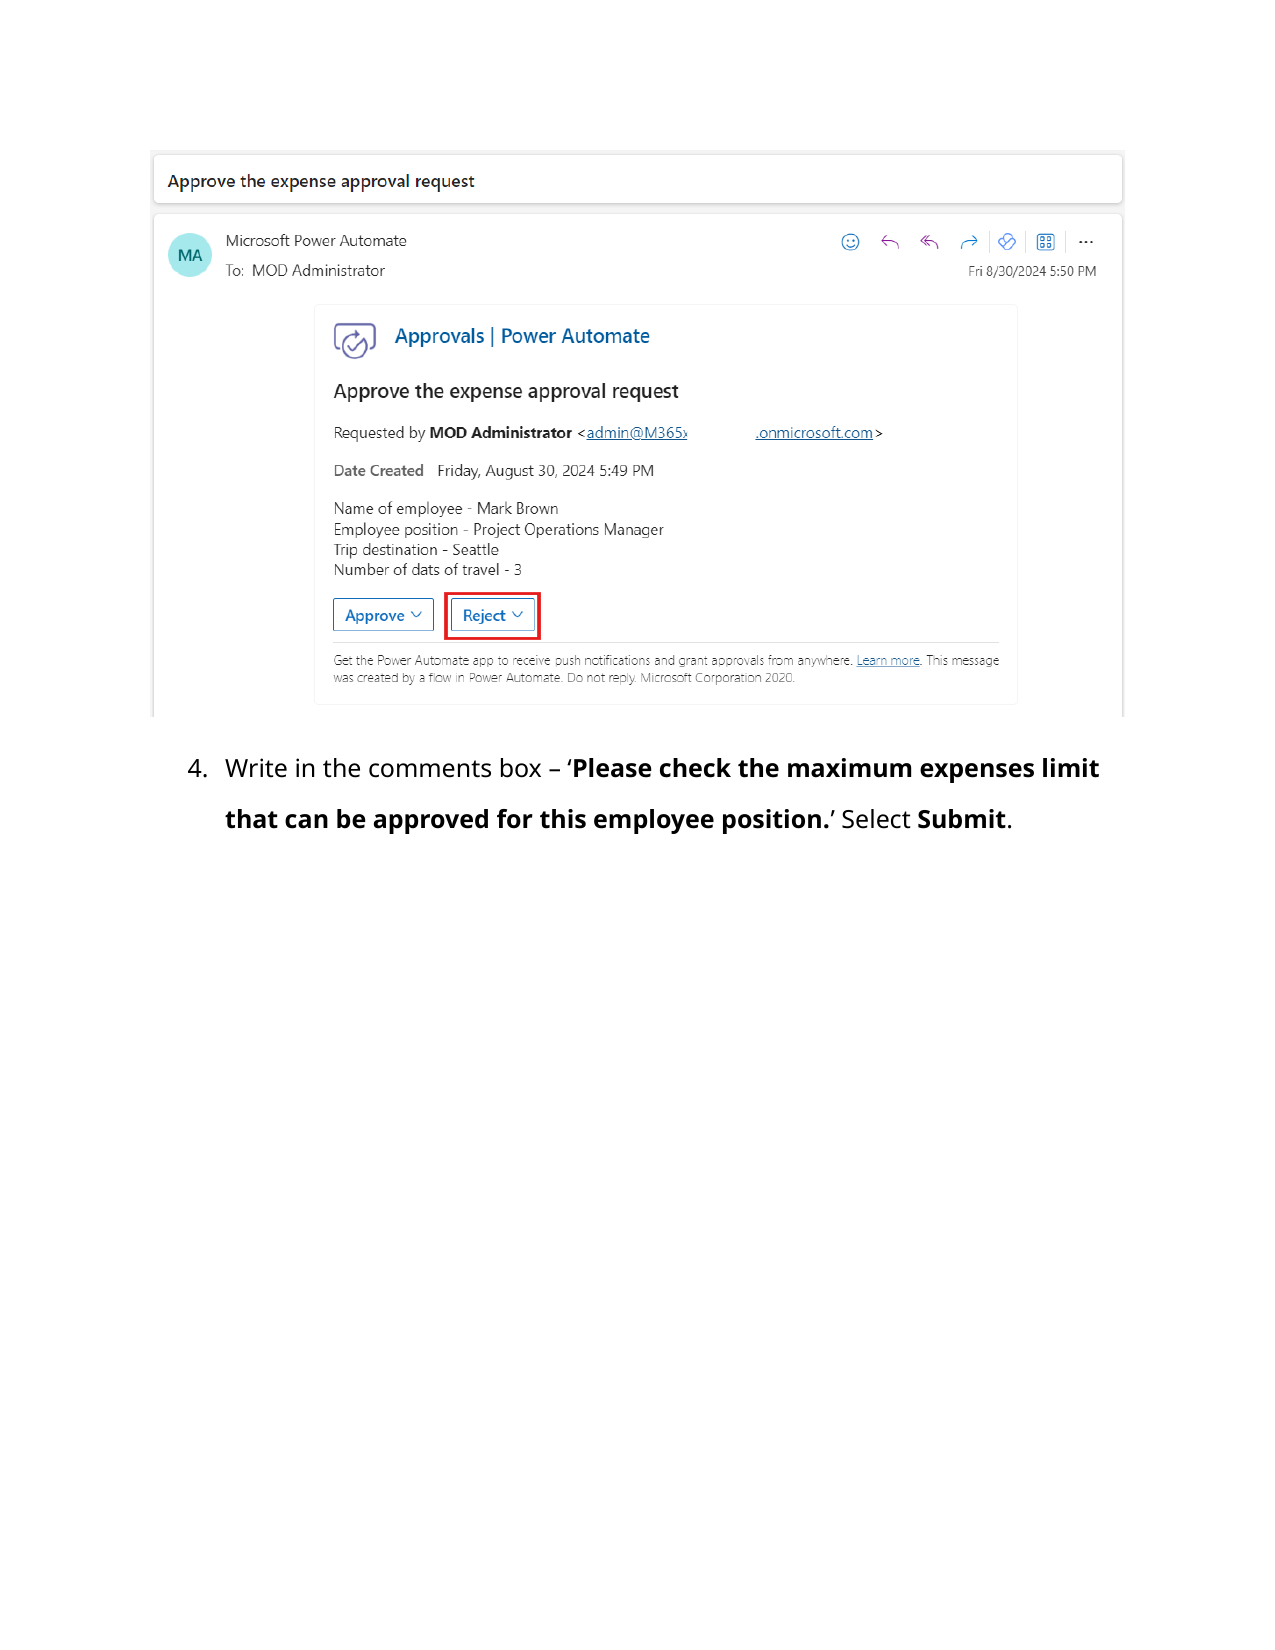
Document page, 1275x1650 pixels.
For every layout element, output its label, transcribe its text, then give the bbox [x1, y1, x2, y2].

picture [150, 150, 1125, 717]
list Write in the comments box – ‘Please check the maximum expenses limit that can be approved for this employee position.’ Select Submit. [187, 750, 1125, 836]
